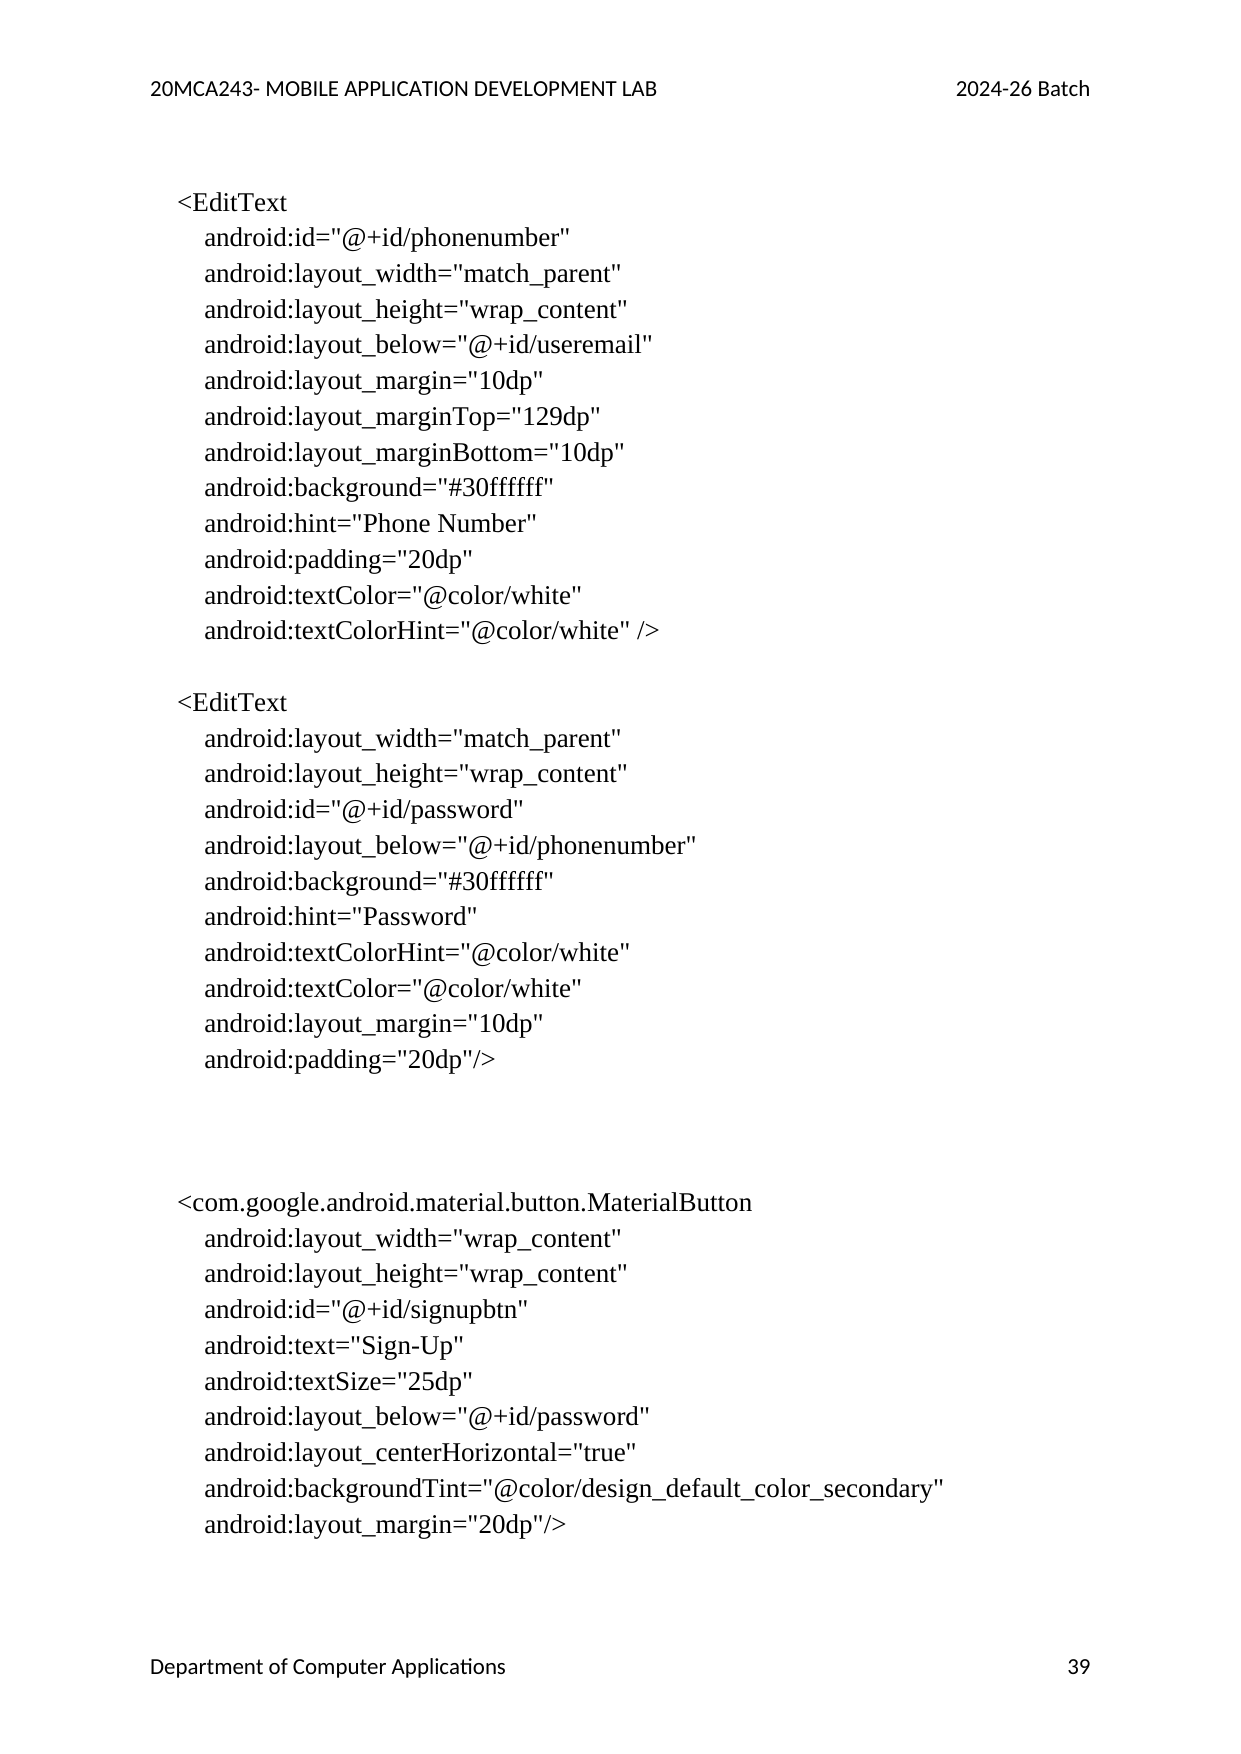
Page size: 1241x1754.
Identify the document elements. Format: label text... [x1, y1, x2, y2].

text android:id="@+id/password" [150, 793, 1090, 824]
text android:layout_margin="20dp"/> [150, 1508, 1090, 1539]
text android:text="Sign-Up" [150, 1329, 1090, 1360]
text android:textColor="@color/white" [150, 579, 1090, 610]
text android:layout_height="wrap_content" [150, 1258, 1090, 1289]
text android:layout_marginTop="129dp" [150, 400, 1090, 431]
text android:hint="Password" [150, 900, 1090, 931]
text android:layout_margin="10dp" [150, 1007, 1090, 1039]
text android:layout_centerHorizontal="true" [150, 1436, 1090, 1467]
text android:layout_below="@+id/useremail" [150, 329, 1090, 360]
text android:background="#30ffffff" [150, 864, 1090, 896]
text android:layout_height="wrap_content" [150, 757, 1090, 788]
text android:layout_height="wrap_content" [150, 293, 1090, 324]
text android:background="#30ffffff" [150, 472, 1090, 503]
text android:textColor="@color/white" [150, 972, 1090, 1003]
text android:layout_below="@+id/password" [150, 1401, 1090, 1432]
text android:textColorHint="@color/white" /> [150, 614, 1090, 646]
text android:padding="20dp"/> [150, 1043, 1090, 1074]
text <EditText [150, 686, 1090, 717]
text android:padding="20dp" [150, 543, 1090, 574]
text android:textColorHint="@color/white" [150, 936, 1090, 967]
text <EditText [150, 186, 1090, 217]
text android:backgroundTint="@color/design_default_color_secondary" [150, 1472, 1090, 1503]
text android:hint="Phone Number" [150, 507, 1090, 538]
text android:layout_marginBottom="10dp" [150, 436, 1090, 467]
text android:layout_width="match_parent" [150, 722, 1090, 753]
text <com.google.android.material.button.MaterialButton [150, 1186, 1090, 1217]
text android:layout_width="match_parent" [150, 257, 1090, 288]
text android:layout_below="@+id/phonenumber" [150, 829, 1090, 860]
text android:layout_margin="10dp" [150, 364, 1090, 396]
text android:id="@+id/signupbtn" [150, 1293, 1090, 1324]
text android:textSize="25dp" [150, 1365, 1090, 1396]
text android:id="@+id/phonenumber" [150, 221, 1090, 253]
text android:layout_width="wrap_content" [150, 1222, 1090, 1253]
